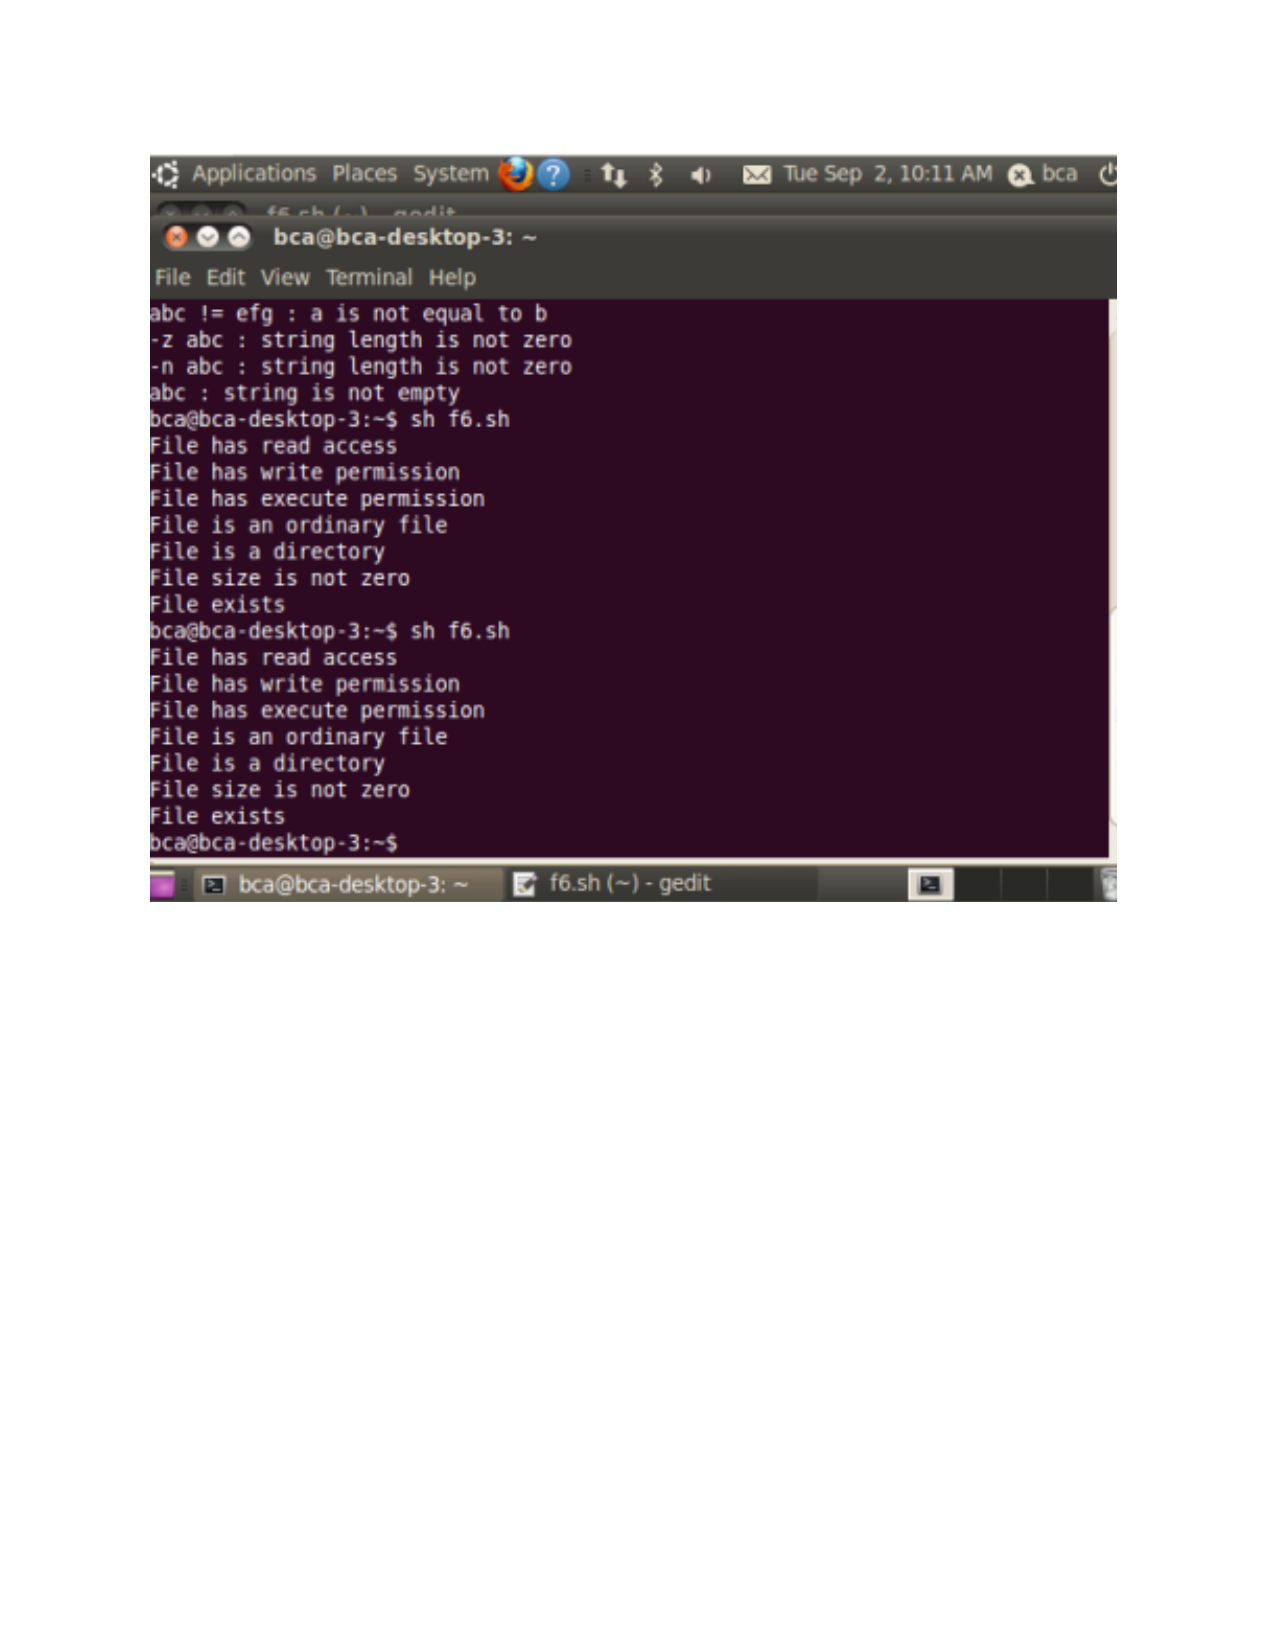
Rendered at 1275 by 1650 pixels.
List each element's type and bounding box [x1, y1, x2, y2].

picture [150, 150, 1117, 902]
